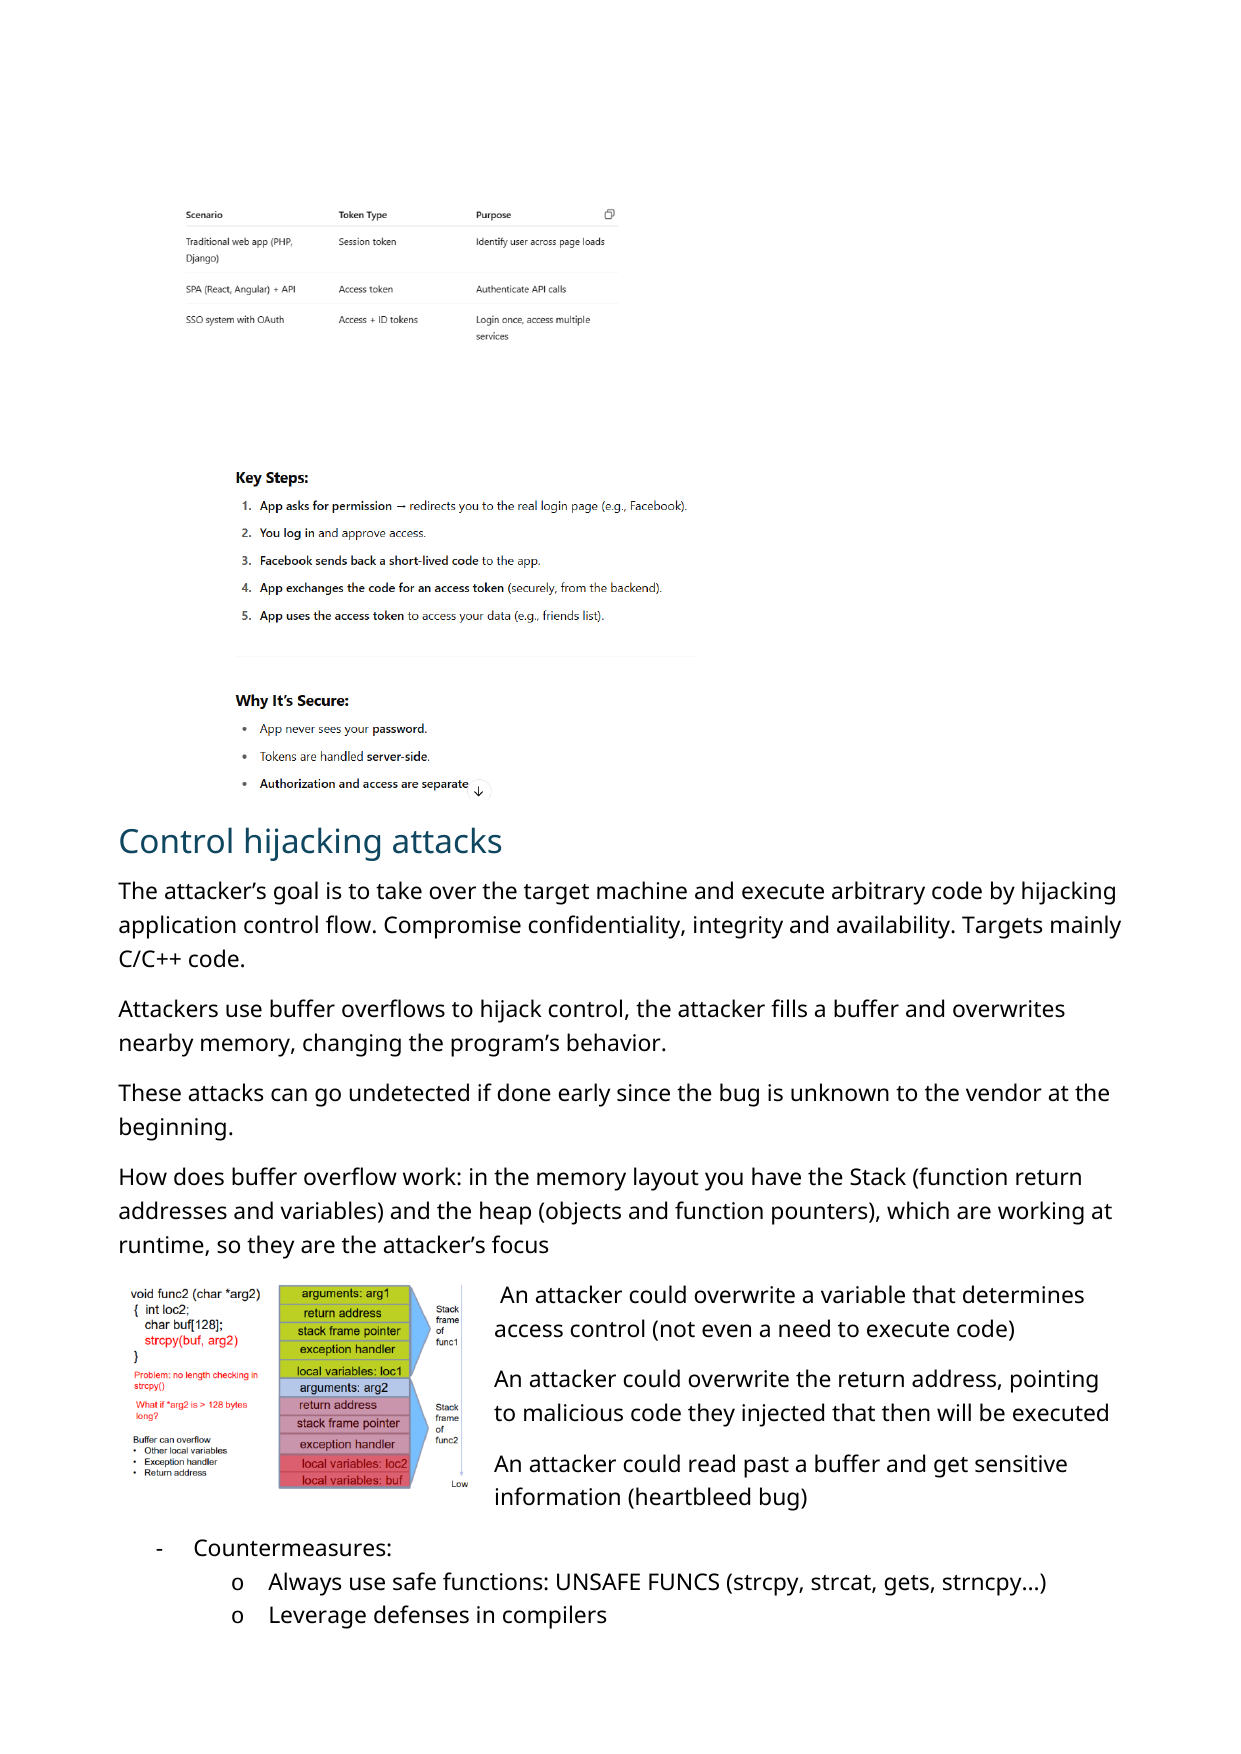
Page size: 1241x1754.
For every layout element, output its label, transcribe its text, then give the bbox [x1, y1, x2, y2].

text An attacker could read past a buffer and get sensitive information (heartbleed bug) [118, 1447, 1122, 1512]
text The attacker’s goal is to take over the target machine and execute arbitrary code by hijacking application control flow. Compromise confidentiality, integrity and availability. Targets mainly C/C++ code. [118, 875, 1122, 974]
text An attacker could overwrite a variable that determines access control (not even a need to execute code) [476, 1279, 1122, 1344]
picture [118, 1278, 476, 1489]
list Countermeasures: [156, 1532, 1122, 1563]
list Leverage defenses in compilers [231, 1599, 1122, 1631]
picture [184, 196, 629, 355]
text These attacks can go undetected if done early since the bug is unknown to the vendor at the beginning. [118, 1077, 1122, 1142]
subtitle Control hijacking attacks [118, 818, 1122, 863]
text How does buffer overflow work: in the memory layout you have the Stack (function return addresses and variables) and the heap (objects and function pounters), which are working at runtime, so they are the attacker’s focus [118, 1161, 1122, 1260]
picture [230, 459, 694, 799]
text An attacker could overwrite the return address, pointing to malicious code they injected that then will be executed [476, 1363, 1122, 1428]
list Always use safe functions: UNSAFE FUNCS (strcpy, strcat, gets, strncpy…) [231, 1565, 1122, 1597]
text Attackers use buffer overflows to hijack control, the attacker fills a buffer and overwrites nearby memory, changing the program’s behavior. [118, 993, 1122, 1058]
